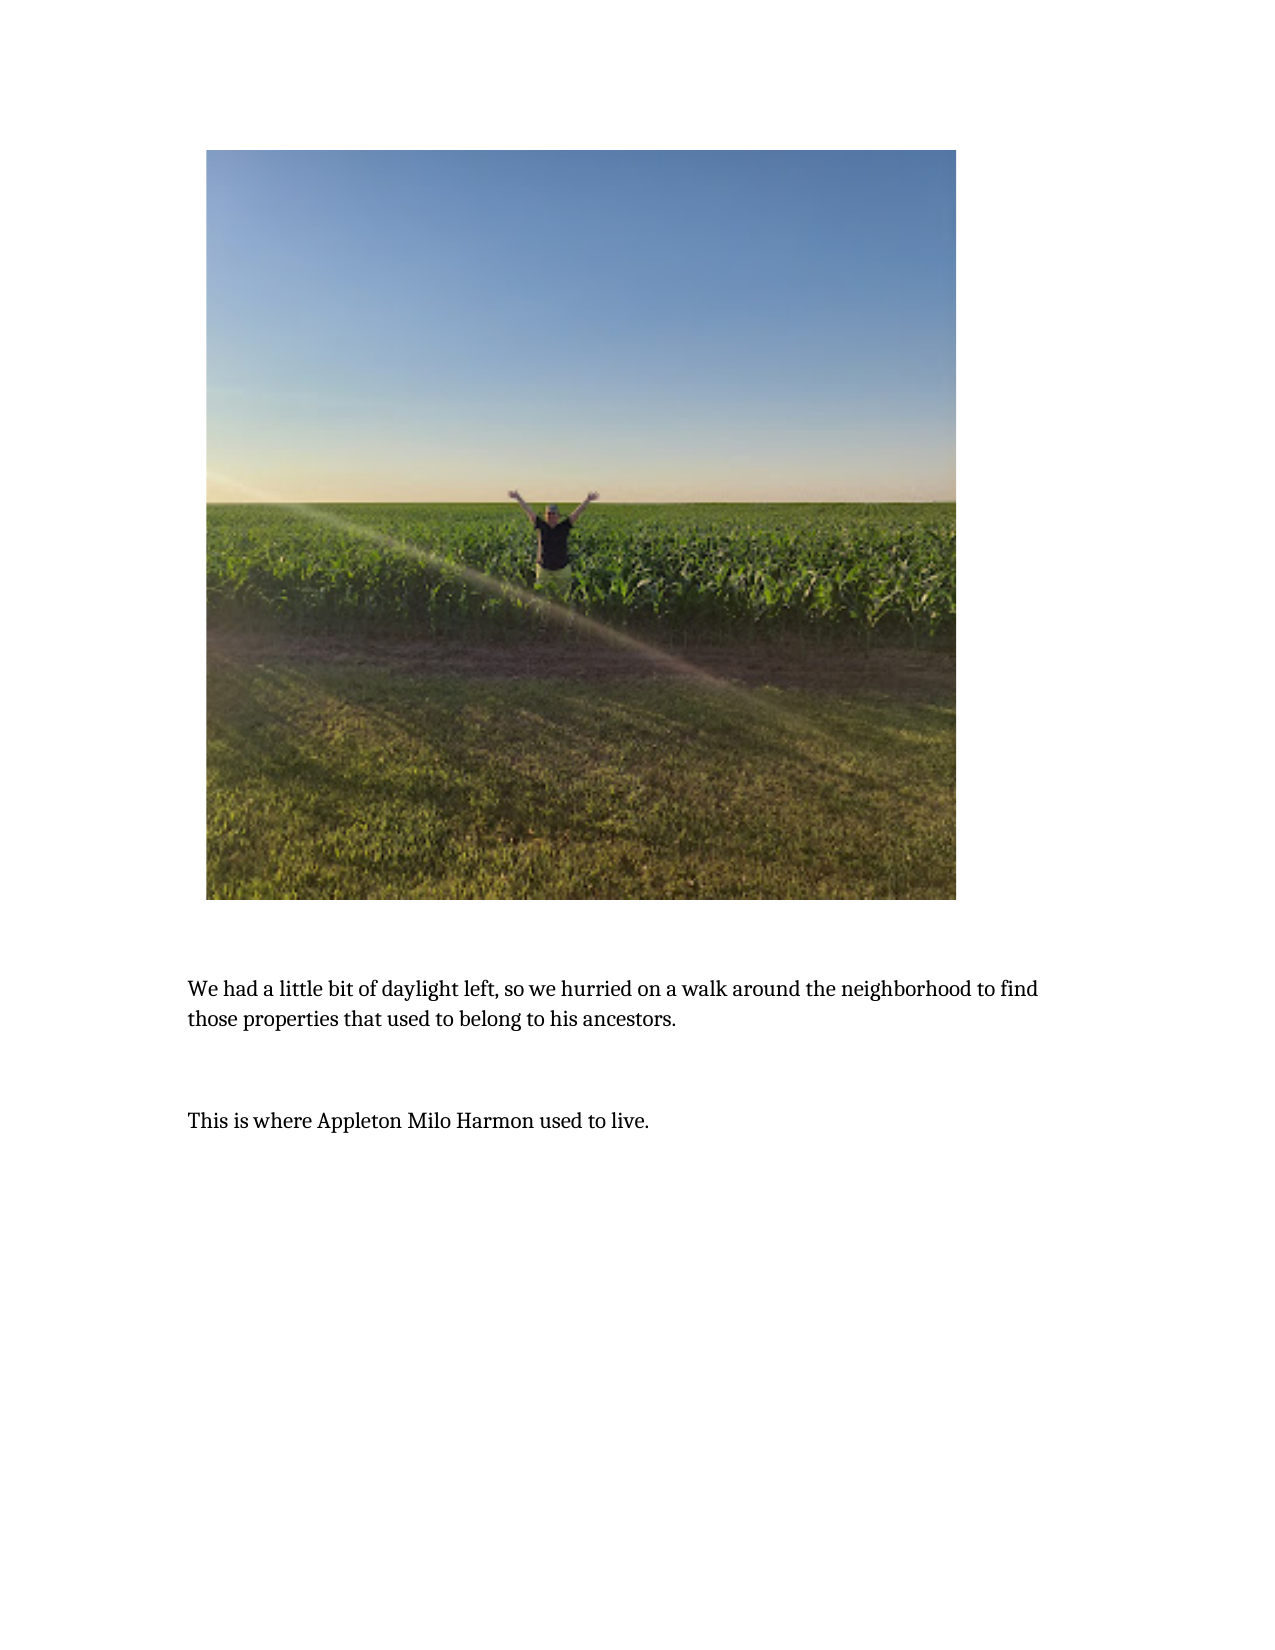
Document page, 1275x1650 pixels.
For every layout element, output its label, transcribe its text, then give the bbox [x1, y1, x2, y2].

text We had a little bit of daylight left, so we hurried on a walk around the neighborhood to find those properties that used to belong to his ancestors. [187, 976, 1087, 1032]
picture [206, 150, 957, 900]
text This is where Appleton Milo Harmon used to live. [187, 1108, 1087, 1134]
